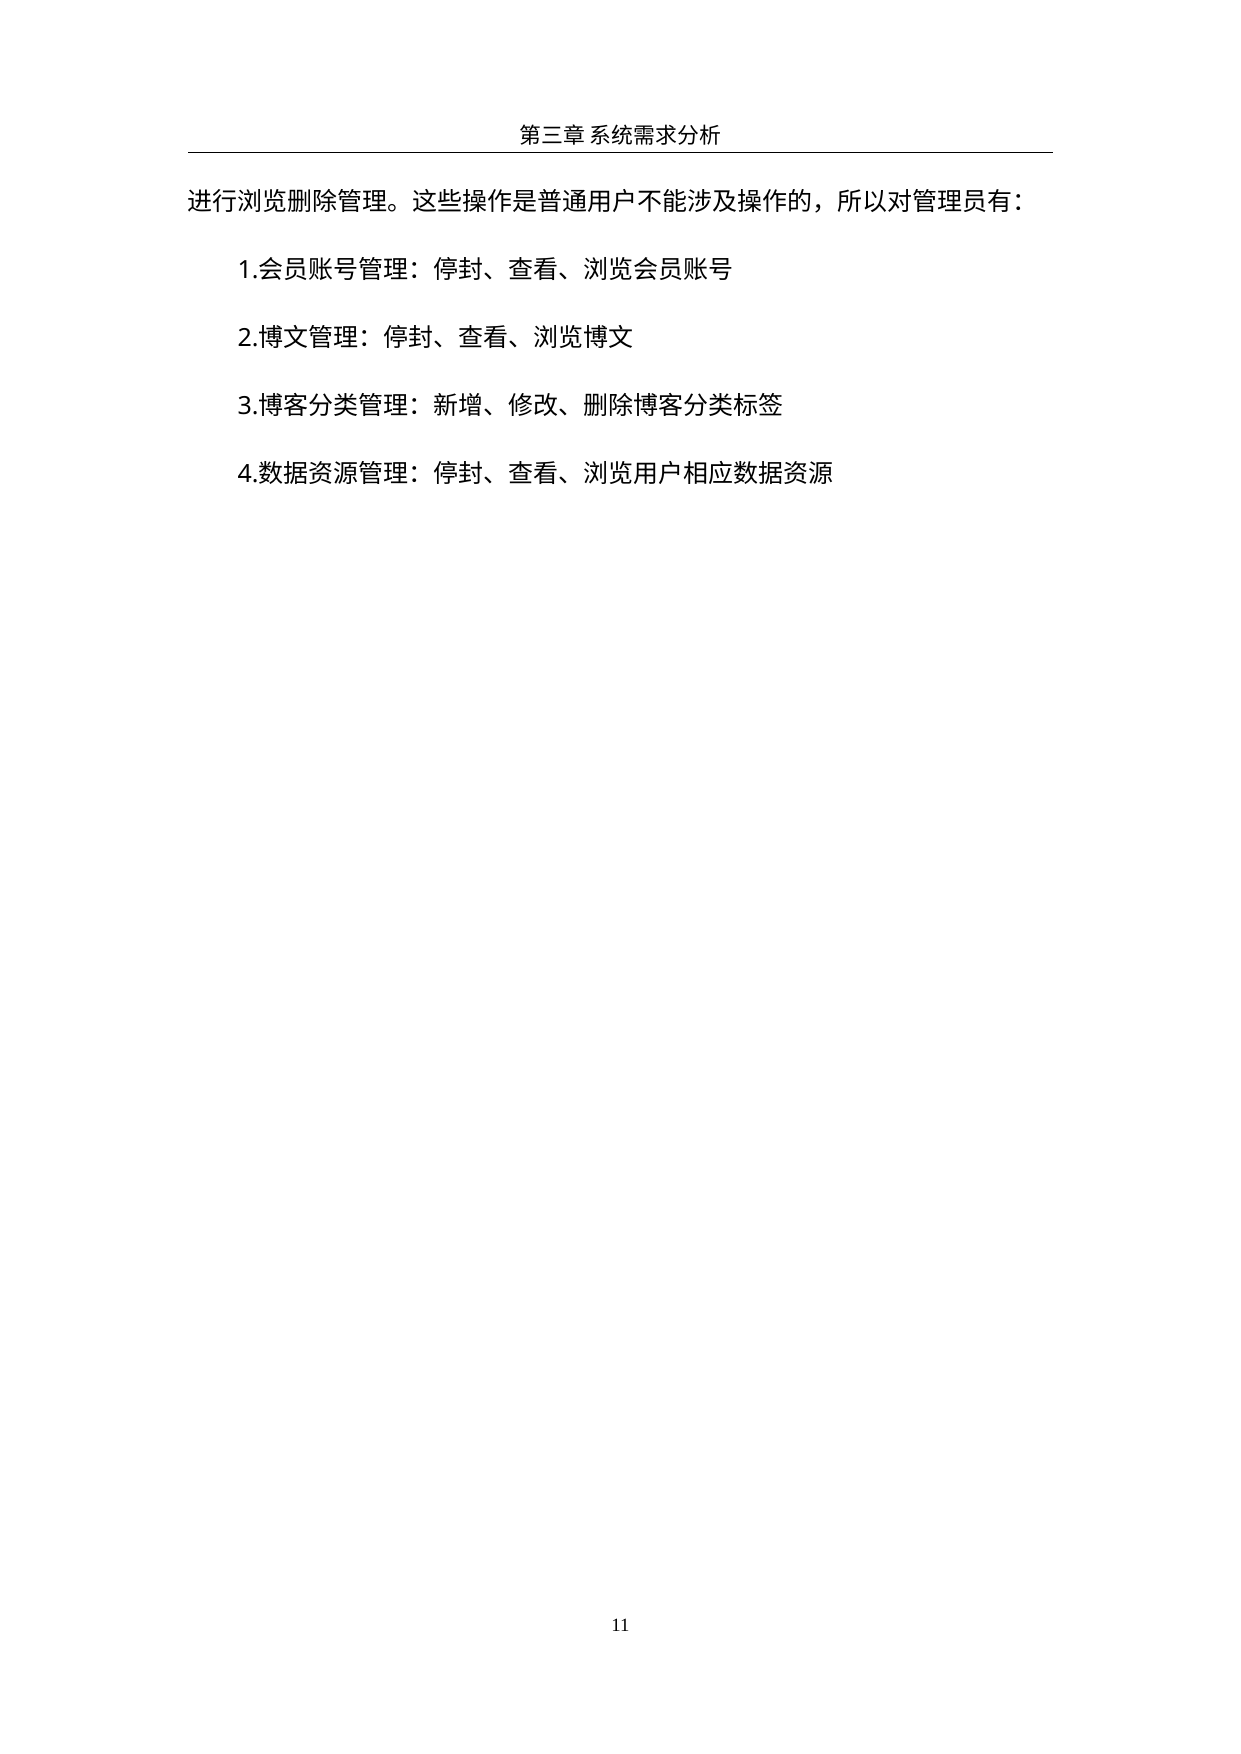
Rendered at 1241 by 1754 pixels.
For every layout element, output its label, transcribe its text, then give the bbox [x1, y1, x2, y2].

text 1.会员账号管理：停封、查看、浏览会员账号 [187, 233, 1053, 301]
text 3.博客分类管理：新增、修改、删除博客分类标签 [187, 369, 1053, 437]
text 2.博文管理：停封、查看、浏览博文 [187, 301, 1053, 369]
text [187, 166, 1053, 233]
text 4.数据资源管理：停封、查看、浏览用户相应数据资源 [187, 437, 1053, 505]
